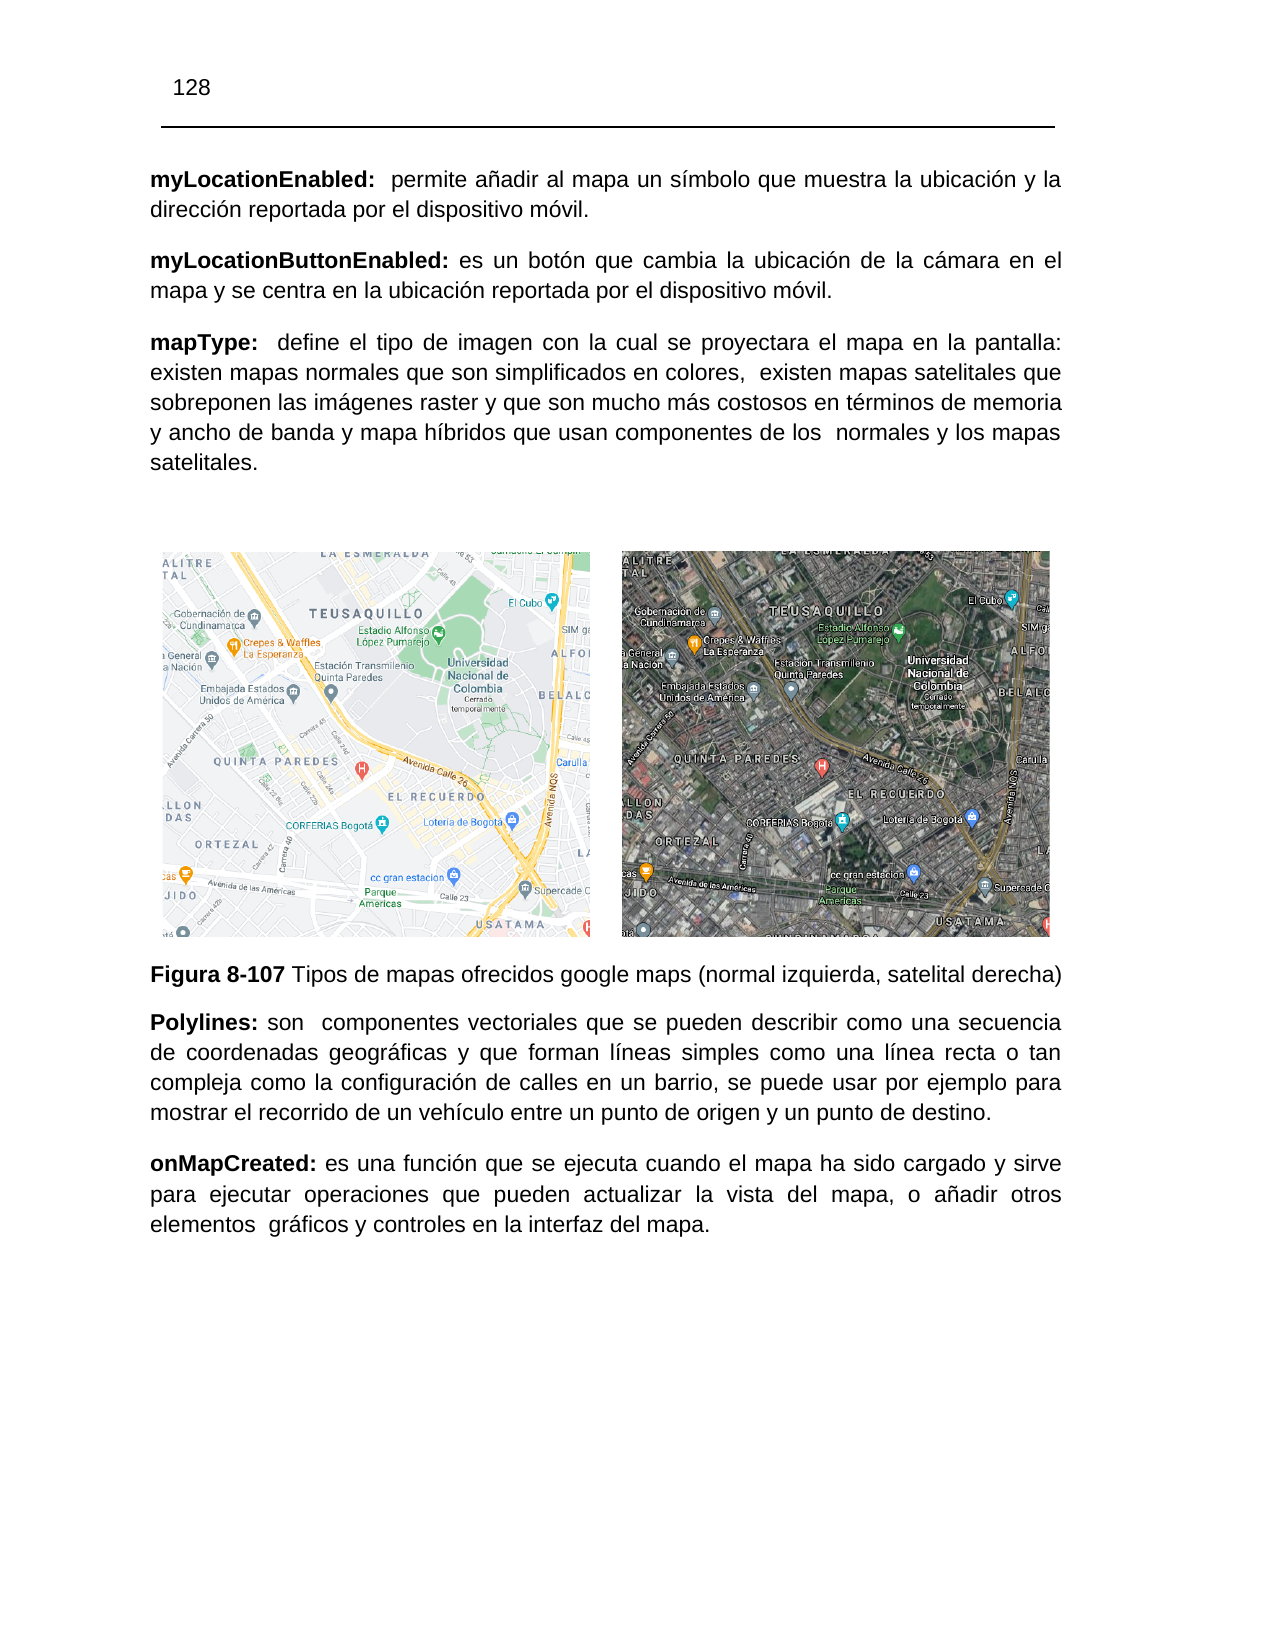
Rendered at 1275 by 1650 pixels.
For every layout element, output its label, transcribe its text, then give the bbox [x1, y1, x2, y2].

text mapType: define el tipo de imagen con la cual se proyectara el mapa en la pantalla: existen mapas normales que son simplificados en colores, existen mapas satelitales que sobreponen las imágenes raster y que son mucho más costosos en términos de memoria y ancho de banda y mapa híbridos que usan componentes de los normales y los mapas satelitales. [150, 328, 1062, 476]
text myLocationEnabled: permite añadir al mapa un símbolo que muestra la ubicación y la dirección reportada por el dispositivo móvil. [150, 166, 1062, 223]
text Polylines: son componentes vectoriales que se pueden describir como una secuencia de coordenadas geográficas y que forman líneas simples como una línea recta o tan compleja como la configuración de calles en un barrio, se puede usar por ejemplo para mostrar el recorrido de un vehículo entre un punto de origen y un punto de destino. [150, 1009, 1062, 1126]
picture [622, 551, 1050, 937]
picture [162, 552, 590, 937]
text myLocationButtonEnabled: es un botón que cambia la ubicación de la cámara en el mapa y se centra en la ubicación reportada por el dispositivo móvil. [150, 247, 1062, 304]
text onMapCreated: es una función que se ejecuta cuando el mapa ha sido cargado y sirve para ejecutar operaciones que pueden actualizar la vista del mapa, o añadir otros elementos gráficos y controles en la interfaz del mapa. [150, 1150, 1062, 1237]
